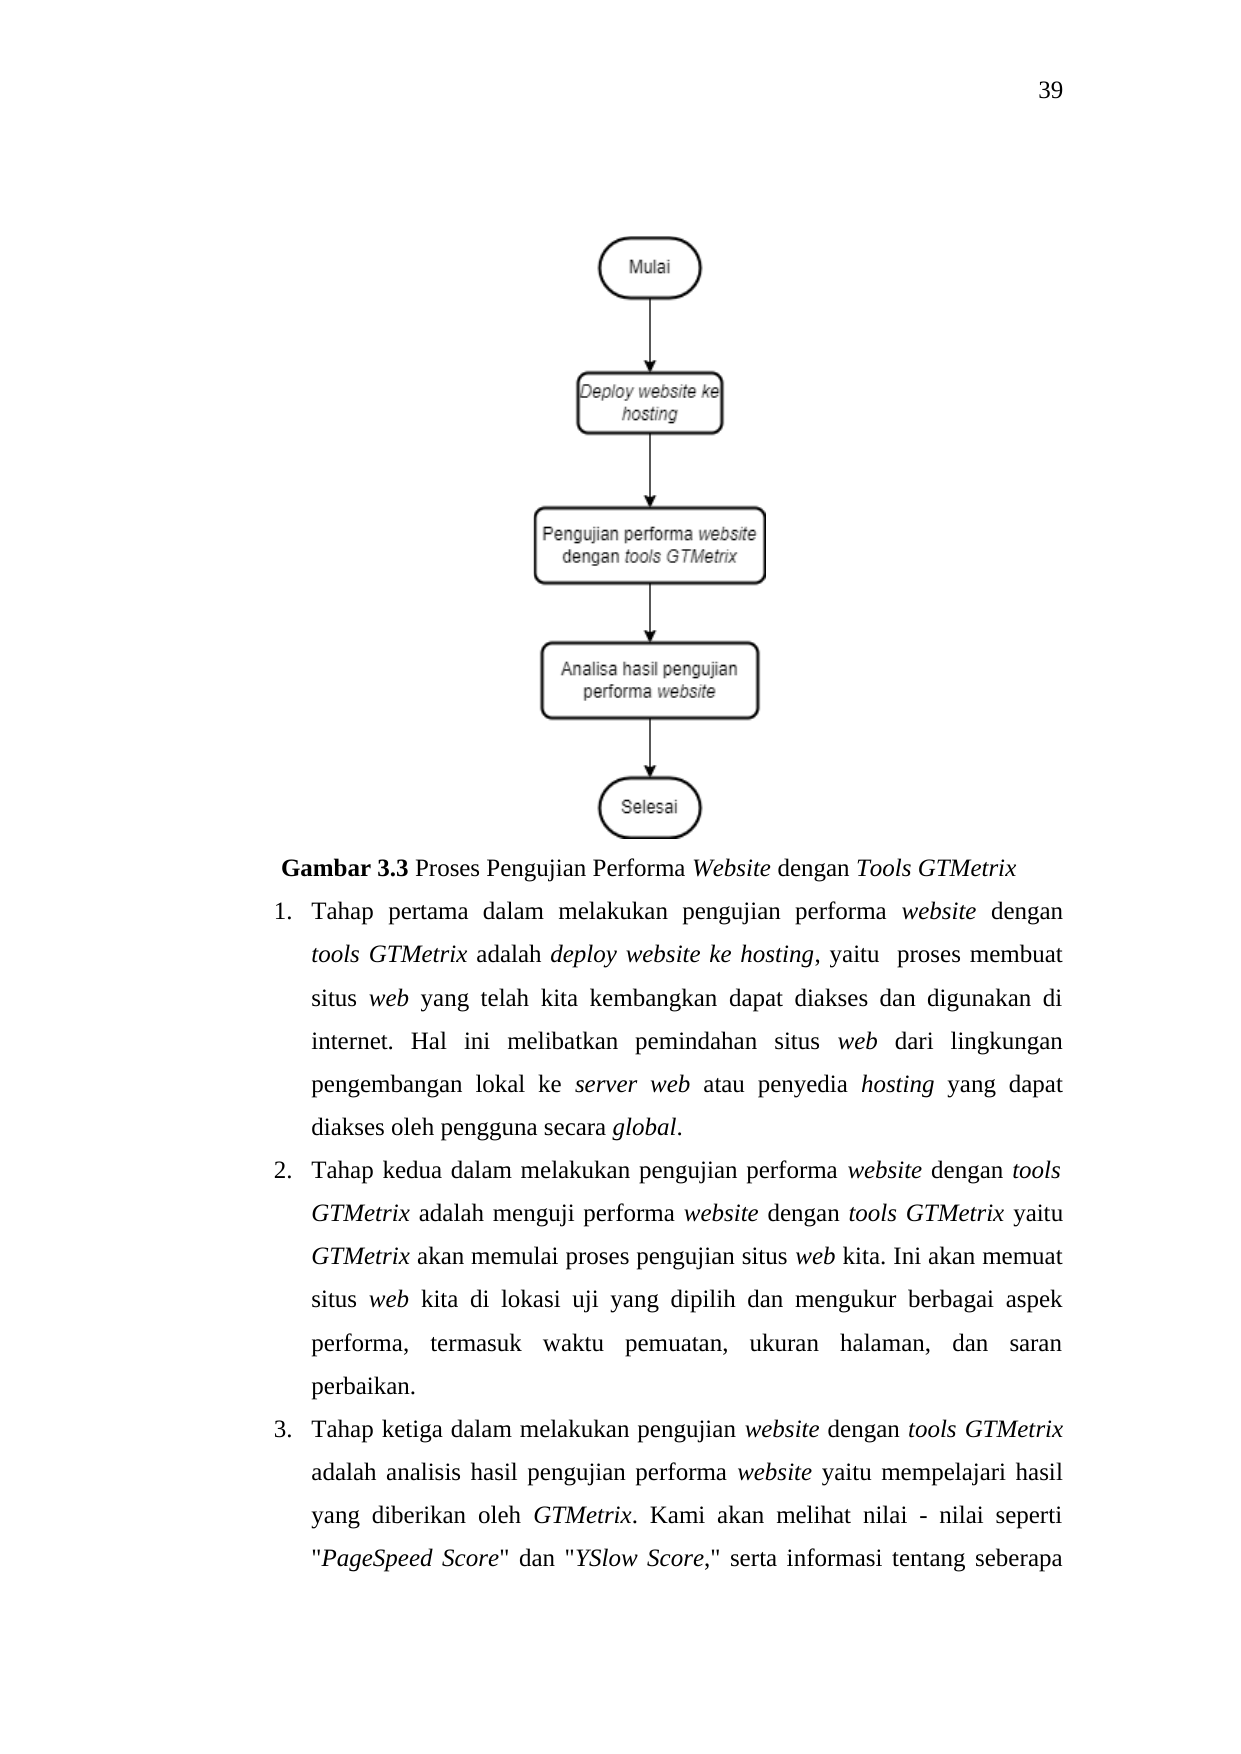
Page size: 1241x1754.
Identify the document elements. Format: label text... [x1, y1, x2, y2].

picture [533, 236, 766, 839]
list Tahap pertama dalam melakukan pengujian performa website dengan tools GTMetrix adalah deploy website ke hosting, yaitu proses membuat situs web yang telah kita kembangkan dapat diakses dan digunakan di internet. Hal ini melibatkan pemindahan situs web dari lingkungan pengembangan lokal ke server web atau penyedia hosting yang dapat diakses oleh pengguna secara global. [274, 896, 1063, 1141]
subtitle Gambar 3.3 Proses Pengujian Performa Website dengan Tools GTMetrix [236, 853, 1063, 882]
list Tahap kedua dalam melakukan pengujian performa website dengan tools GTMetrix adalah menguji performa website dengan tools GTMetrix yaitu GTMetrix akan memulai proses pengujian situs web kita. Ini akan memuat situs web kita di lokasi uji yang dipilih dan mengukur berbagai aspek performa, termasuk waktu pemuatan, ukuran halaman, dan saran perbaikan. [274, 1155, 1063, 1399]
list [274, 1414, 1063, 1572]
